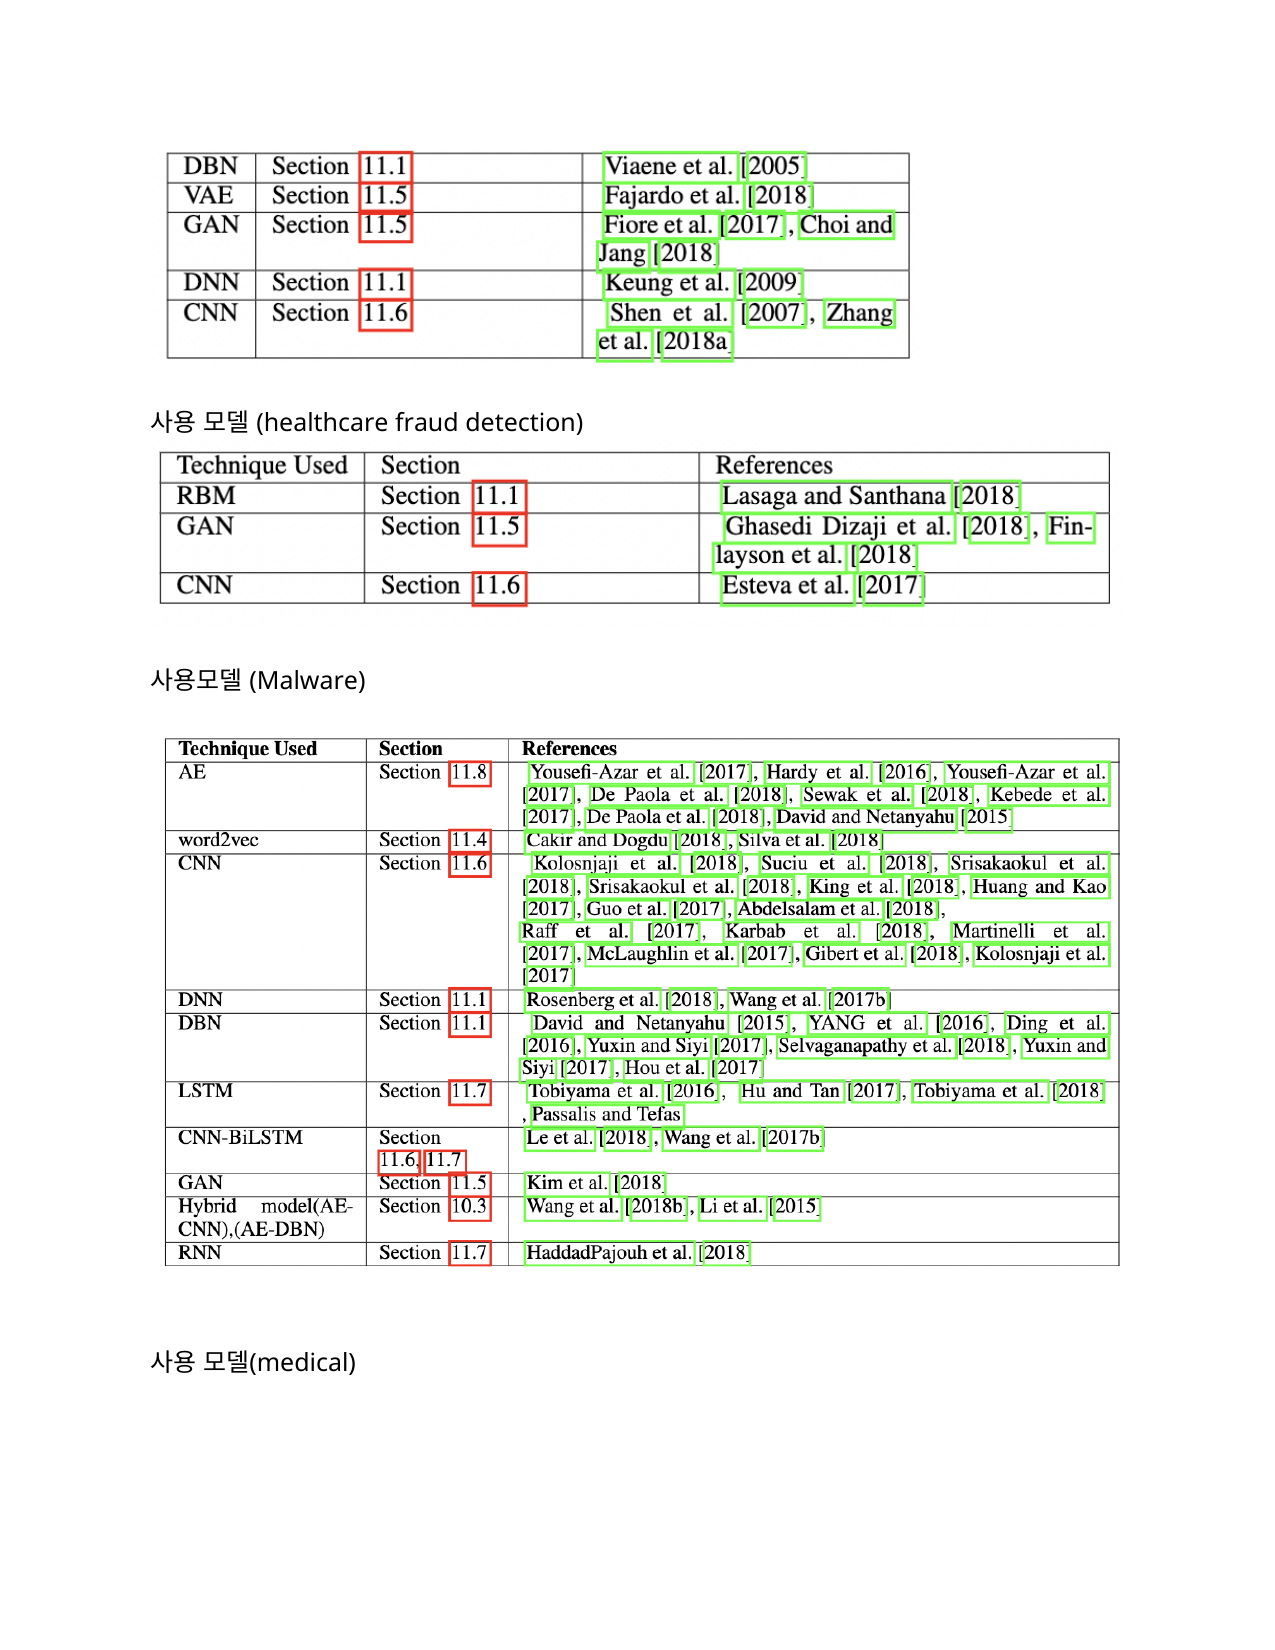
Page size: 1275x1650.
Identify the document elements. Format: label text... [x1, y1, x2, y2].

picture [150, 730, 1125, 1275]
text 사용 모델(medical) [150, 1343, 1125, 1379]
text 사용 모델 (healthcare fraud detection) [150, 403, 1125, 439]
picture [150, 439, 1125, 627]
picture [150, 150, 919, 369]
text 사용모델 (Malware) [150, 661, 1125, 697]
